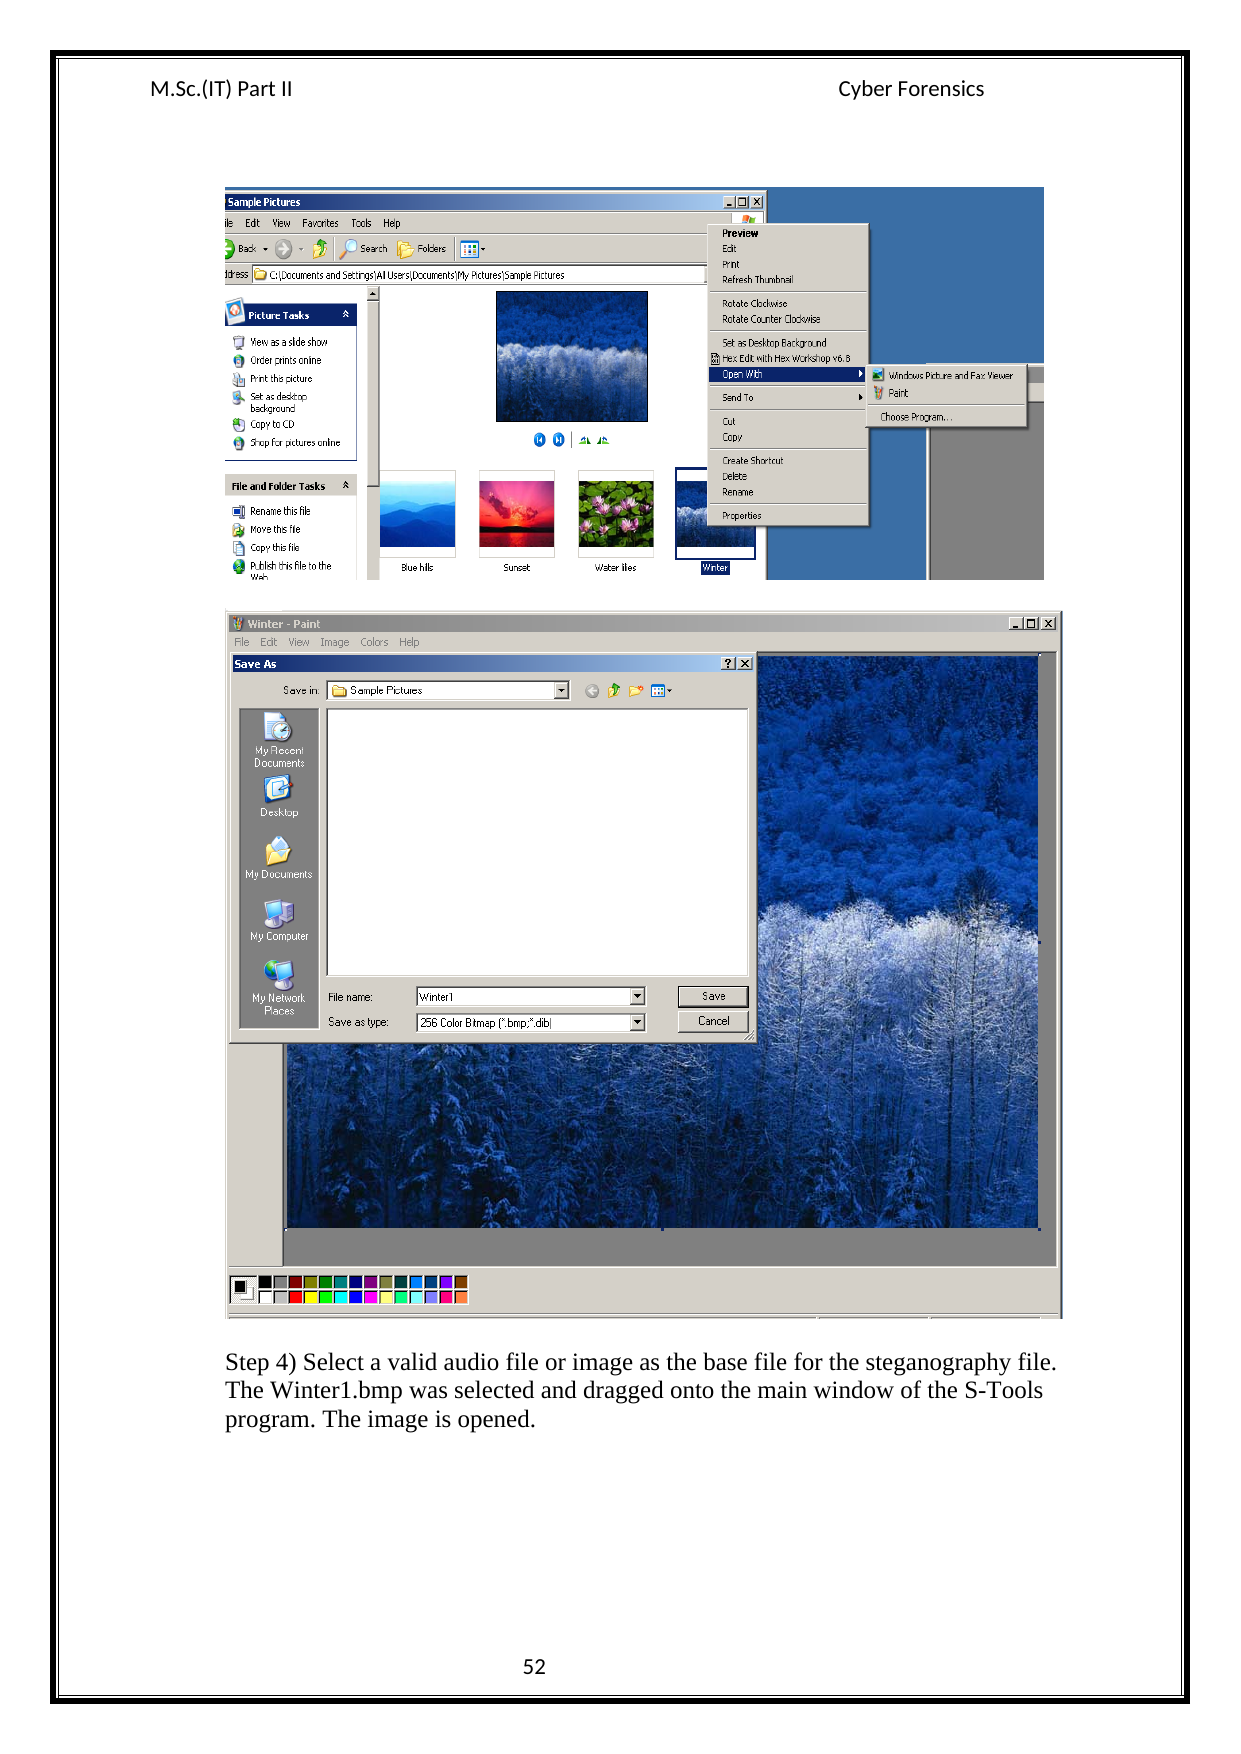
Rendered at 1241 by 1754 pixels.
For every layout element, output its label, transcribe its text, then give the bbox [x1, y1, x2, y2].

text Step 4) Select a valid audio file or image as the base file for the steganography file. The Winter1.bmp was selected and dragged onto the main window of the S-Tools program. The image is opened. [225, 1347, 1090, 1433]
picture [225, 187, 1044, 580]
picture [225, 608, 1063, 1319]
